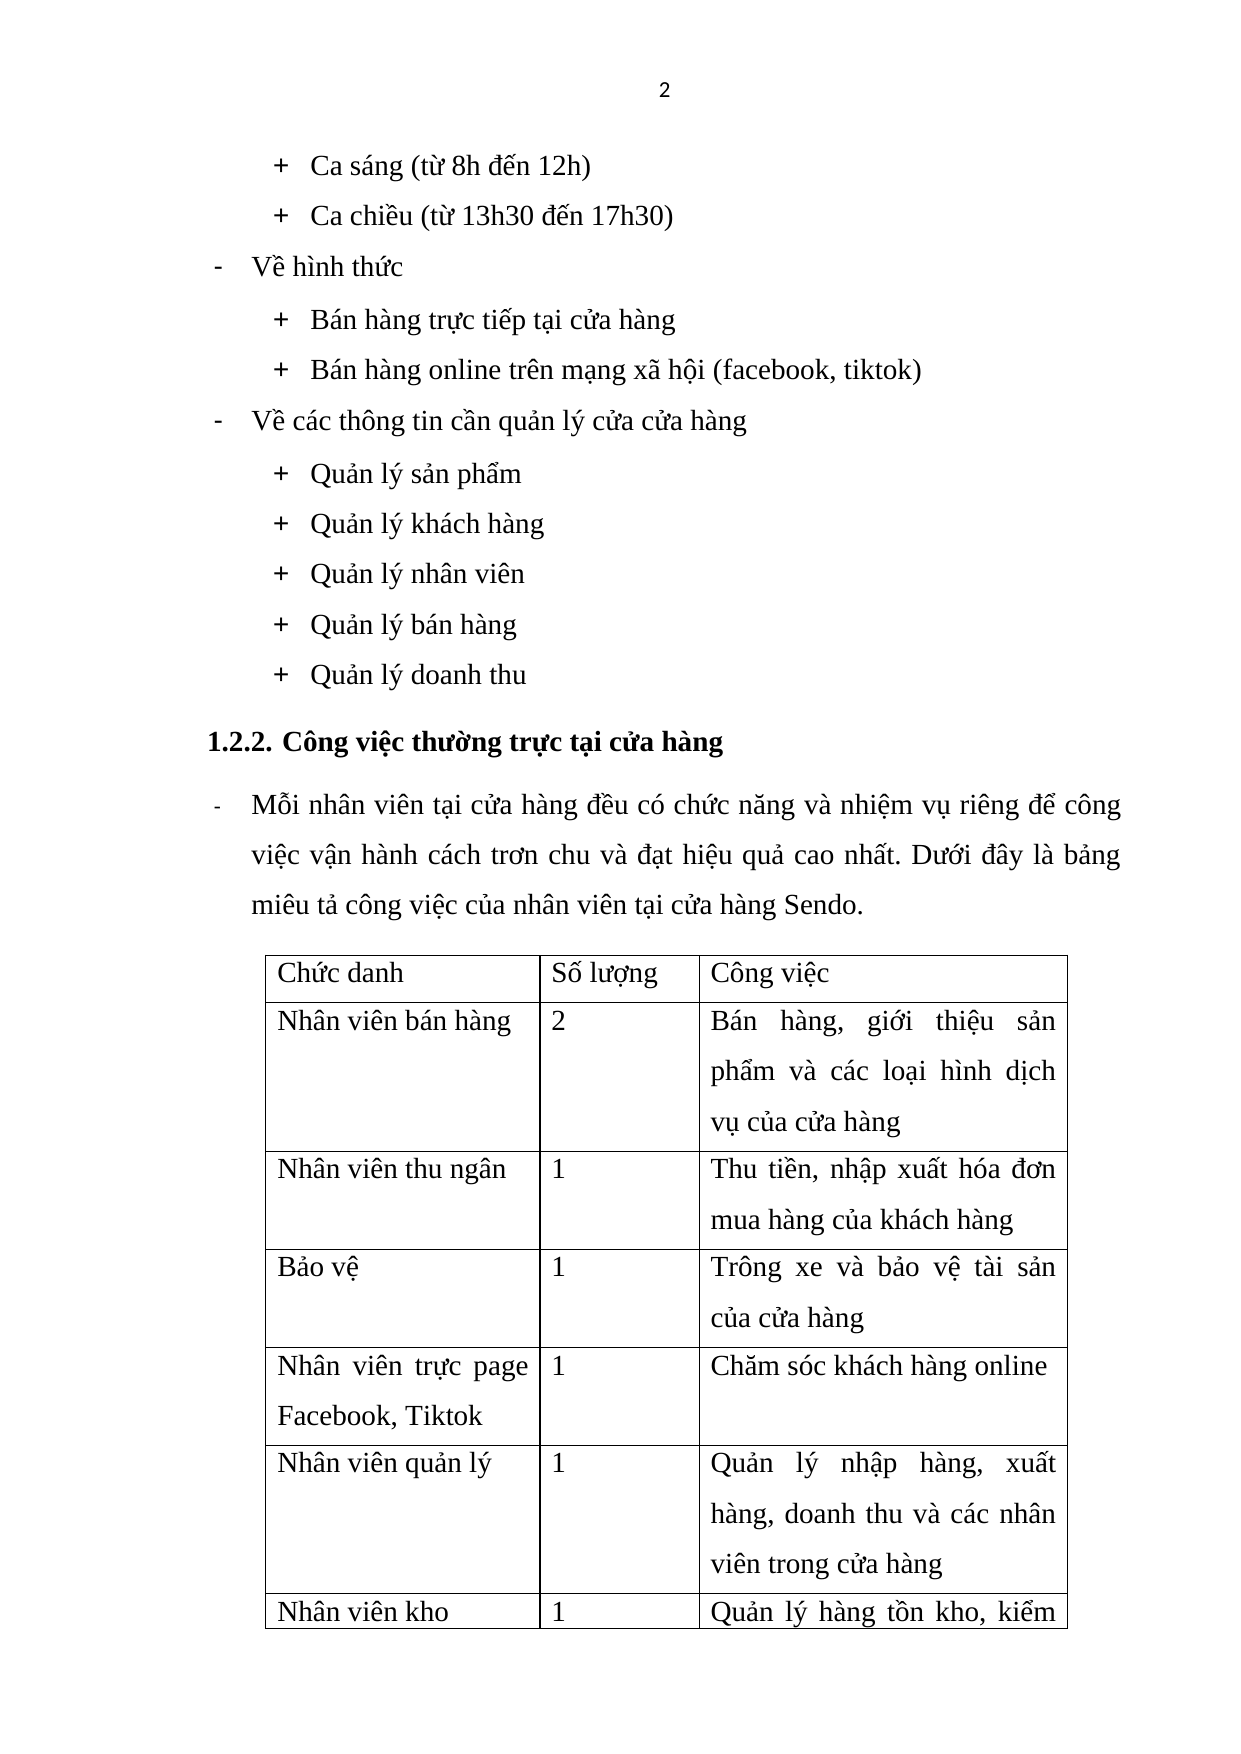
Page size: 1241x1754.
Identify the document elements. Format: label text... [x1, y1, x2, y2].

table_cell Chăm sóc khách hàng online [700, 1348, 1067, 1444]
table_cell Nhân viên kho [266, 1594, 539, 1627]
table_cell Bảo vệ [266, 1250, 539, 1347]
table_cell Nhân viên trực page Facebook, Tiktok [266, 1348, 539, 1444]
list Về các thông tin cần quản lý cửa cửa hàng [214, 402, 1122, 438]
table_cell 1 [541, 1348, 699, 1444]
table_cell Bán hàng, giới thiệu sản phẩm và các loại hình dịch vụ của cửa hàng [700, 1003, 1067, 1151]
list Quản lý nhân viên [273, 556, 1122, 590]
list Ca sáng (từ 8h đến 12h) [273, 148, 1122, 181]
list Ca chiều (từ 13h30 đến 17h30) [273, 198, 1122, 232]
list Về hình thức [214, 248, 1122, 284]
list Quản lý doanh thu [273, 657, 1122, 691]
list Mỗi nhân viên tại cửa hàng đều có chức năng và nhiệm vụ riêng để công việc vận hành cách trơn chu và đạt hiệu quả cao nhất. Dưới đây là bảng miêu tả công việc của nhân viên tại cửa hàng Sendo. [214, 787, 1122, 921]
table_cell Thu tiền, nhập xuất hóa đơn mua hàng của khách hàng [700, 1152, 1067, 1248]
table_header Công việc [700, 956, 1067, 1002]
table_cell 2 [541, 1003, 699, 1151]
list Quản lý sản phẩm [273, 456, 1122, 489]
list Bán hàng online trên mạng xã hội (facebook, tiktok) [273, 352, 1122, 386]
table_cell Quản lý nhập hàng, xuất hàng, doanh thu và các nhân viên trong cửa hàng [700, 1446, 1067, 1593]
table_cell 1 [541, 1594, 699, 1627]
list Bán hàng trực tiếp tại cửa hàng [273, 302, 1122, 335]
table_cell 1 [541, 1152, 699, 1248]
subtitle Công việc thường trực tại cửa hàng [207, 724, 1122, 758]
table_cell 1 [541, 1250, 699, 1347]
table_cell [700, 1594, 1067, 1627]
table_header Số lượng [541, 956, 699, 1002]
table_cell Nhân viên quản lý [266, 1446, 539, 1593]
list Quản lý bán hàng [273, 607, 1122, 640]
table_cell Nhân viên bán hàng [266, 1003, 539, 1151]
list Quản lý khách hàng [273, 506, 1122, 540]
table_cell Nhân viên thu ngân [266, 1152, 539, 1248]
table_cell Trông xe và bảo vệ tài sản của cửa hàng [700, 1250, 1067, 1347]
table_cell 1 [541, 1446, 699, 1593]
table_header Chức danh [266, 956, 539, 1002]
